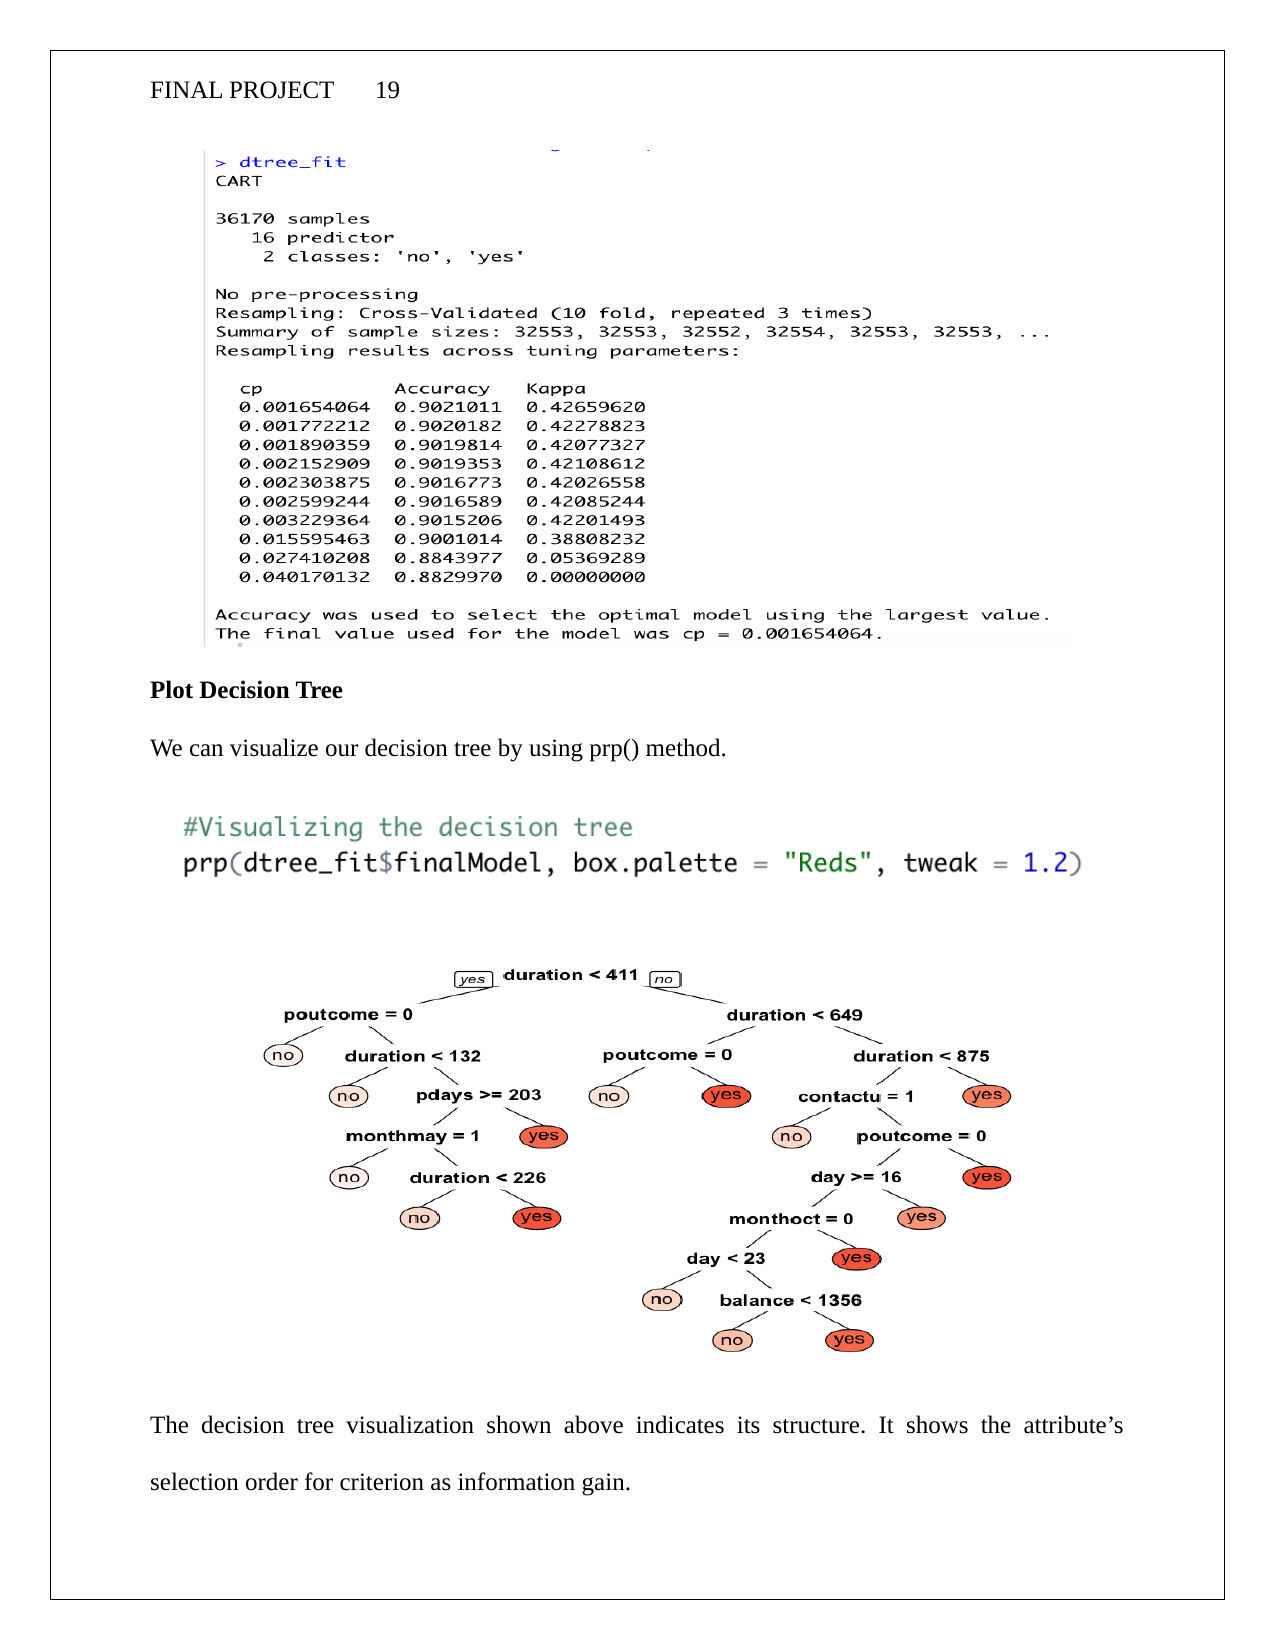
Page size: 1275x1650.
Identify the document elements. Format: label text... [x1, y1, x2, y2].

picture [217, 933, 1058, 1381]
picture [179, 790, 1096, 905]
text We can visualize our decision tree by using prp() method. [150, 733, 1125, 762]
text Plot Decision Tree [150, 675, 1125, 704]
text The decision tree visualization shown above indicates its structure. It shows the attribute’s selection order for criterion as information gain. [150, 1410, 1125, 1496]
picture [203, 150, 1072, 647]
